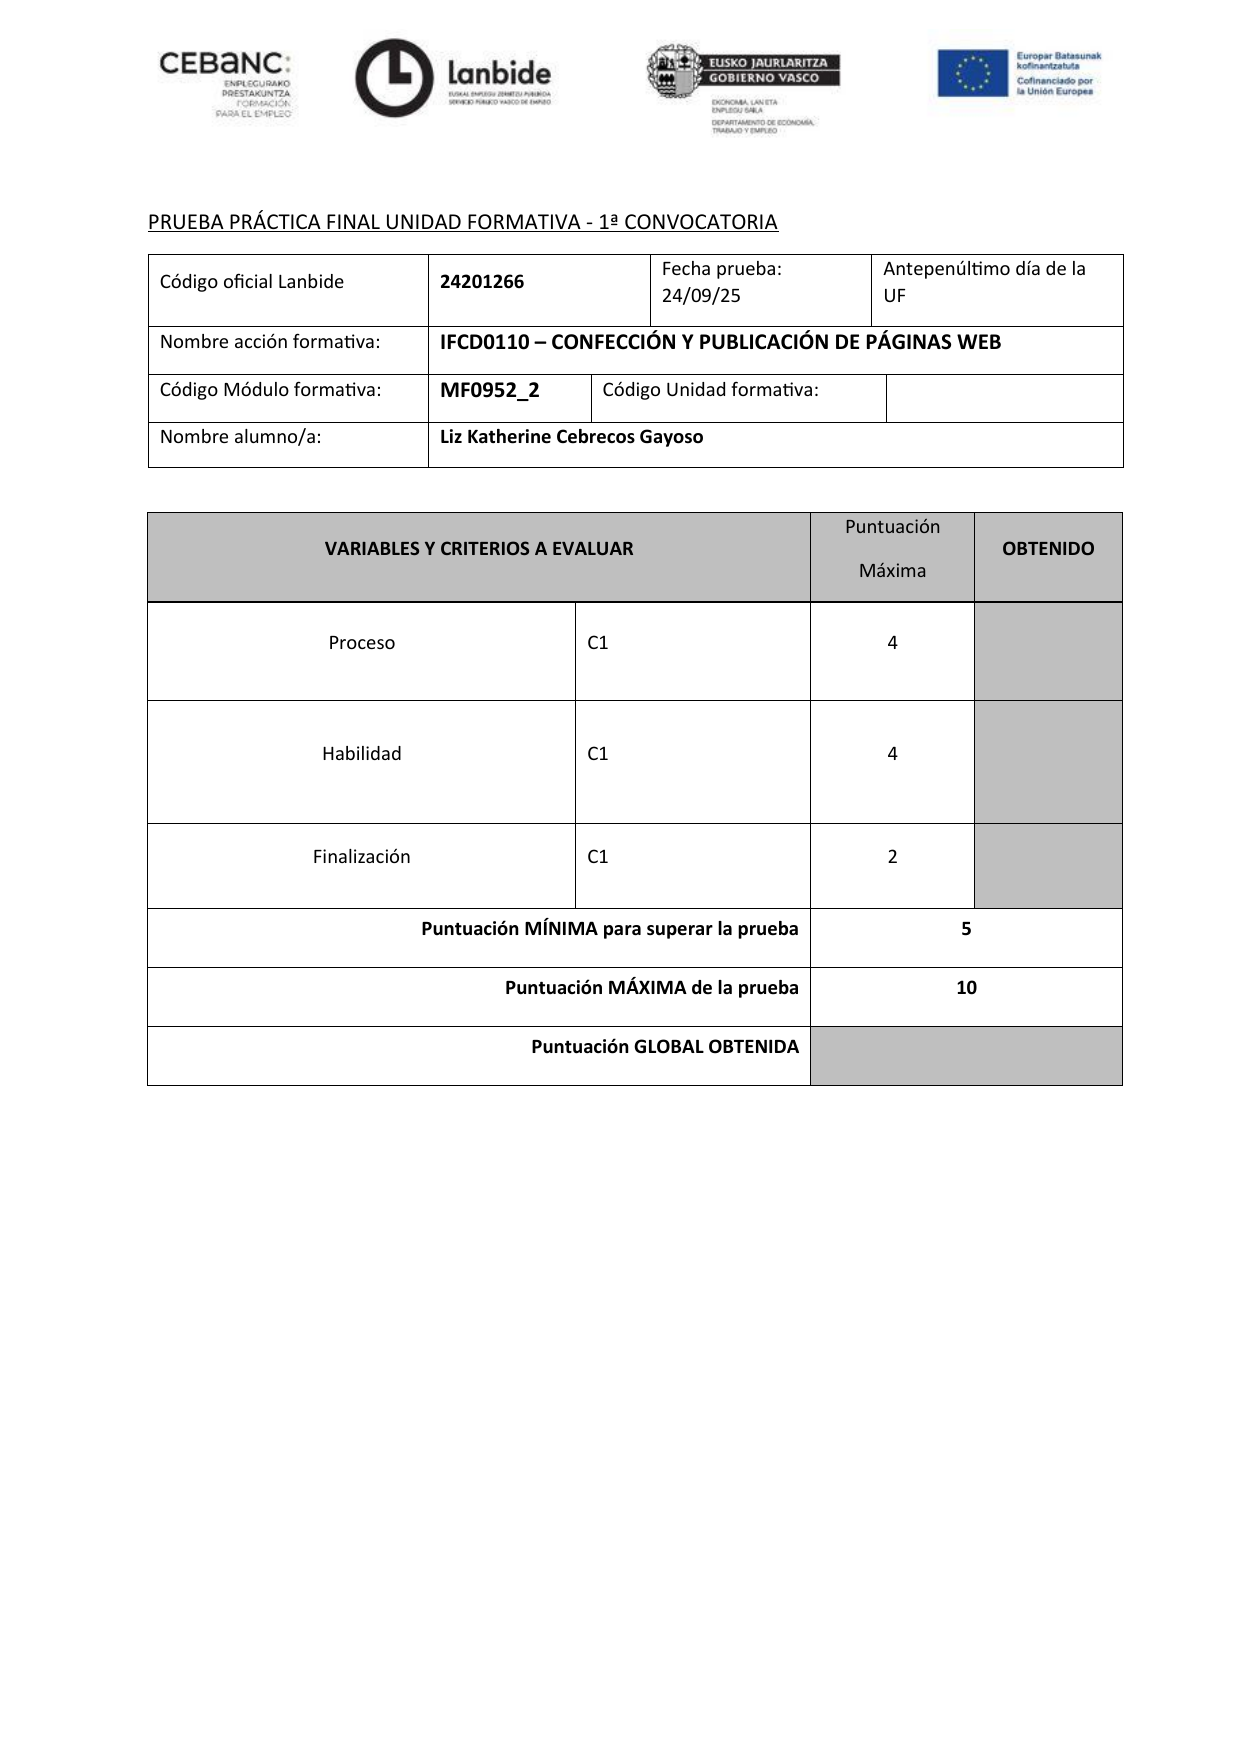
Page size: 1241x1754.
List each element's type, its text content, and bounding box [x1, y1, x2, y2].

table_cell [975, 824, 1122, 908]
table_cell Liz Katherine Cebrecos Gayoso [429, 423, 1123, 467]
table_header Código oficial Lanbide [149, 255, 428, 326]
table_header OBTENIDO [975, 513, 1122, 601]
table_cell Código Módulo formativa: [149, 375, 428, 422]
table_cell Proceso [148, 603, 575, 700]
table_cell [975, 701, 1122, 823]
table_cell Finalización [148, 824, 575, 908]
picture [147, 29, 1123, 150]
table_cell [975, 603, 1122, 700]
table_cell 4 [811, 701, 974, 823]
table_cell C1 [576, 824, 810, 908]
table_cell Puntuación MÁXIMA de la prueba [148, 968, 810, 1026]
table_cell [811, 1027, 1122, 1085]
table_cell MF0952_2 [429, 375, 591, 422]
table_cell Habilidad [148, 701, 575, 823]
table_cell Puntuación MÍNIMA para superar la prueba [148, 909, 810, 967]
table_cell 10 [811, 968, 1122, 1026]
table_cell [887, 375, 1123, 422]
table_cell IFCD0110 – CONFECCIÓN Y PUBLICACIÓN DE PÁGINAS WEB [429, 327, 1123, 374]
table_cell 5 [811, 909, 1122, 967]
table_cell C1 [576, 701, 810, 823]
table_header Antepenúltimo día de la UF [872, 255, 1123, 326]
table_cell 4 [811, 603, 974, 700]
table_cell Nombre alumno/a: [149, 423, 428, 467]
table_header Fecha prueba: 24/09/25 [651, 255, 871, 326]
table_cell Código Unidad formativa: [592, 375, 886, 422]
table_cell 2 [811, 824, 974, 908]
table_cell Nombre acción formativa: [149, 327, 428, 374]
table_header Puntuación Máxima [811, 513, 974, 601]
table_cell C1 [576, 603, 810, 700]
table_cell Puntuación GLOBAL OBTENIDA [148, 1027, 810, 1085]
text PRUEBA PRÁCTICA FINAL UNIDAD FORMATIVA - 1ª CONVOCATORIA [148, 207, 1122, 235]
table_header 24201266 [429, 255, 650, 326]
table_header VARIABLES Y CRITERIOS A EVALUAR [148, 513, 810, 601]
